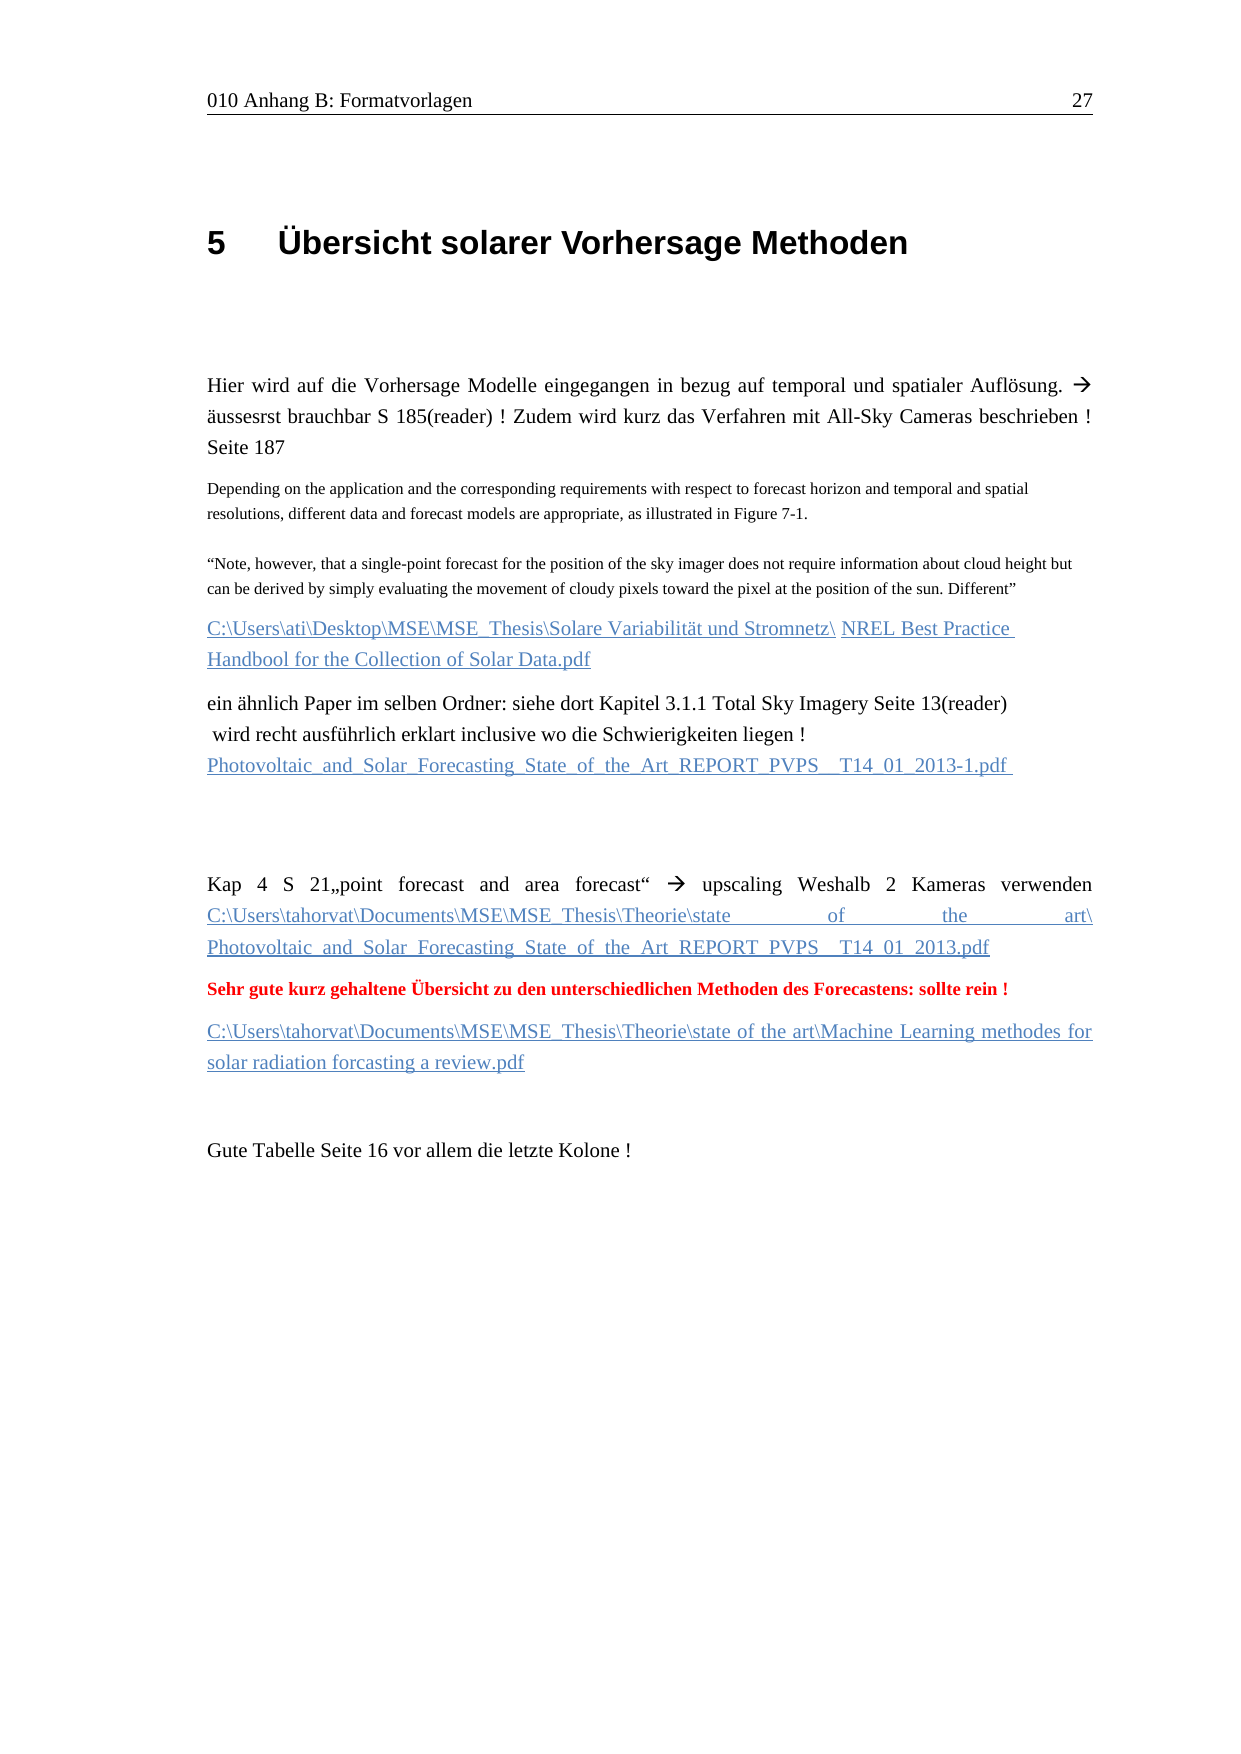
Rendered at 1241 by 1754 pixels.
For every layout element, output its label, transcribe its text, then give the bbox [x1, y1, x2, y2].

subtitle Übersicht solarer Vorhersage Methoden [207, 223, 1093, 261]
text Kap 4 S 21„point forecast and area forecast“ upscaling Weshalb 2 Kameras verwenden C:\Users\tahorvat\Documents\MSE\MSE_Thesis\Theorie\state of the art\Photovoltaic_and_Solar_Forecasting_State_of_the_Art_REPORT_PVPS__T14_01_2013.pdf [207, 925, 1093, 959]
text C:\Users\ati\Desktop\MSE\MSE_Thesis\Solare Variabilität und Stromnetz\ NREL Best Practice Handbool for the Collection of Solar Data.pdf [207, 616, 1093, 671]
text Hier wird auf die Vorhersage Modelle eingegangen in bezug auf temporal und spatialer Auflösung. äussesrst brauchbar S 185(reader) ! Zudem wird kurz das Verfahren mit All-Sky Cameras beschrieben ! Seite 187 [207, 373, 1093, 459]
text ein ähnlich Paper im selben Ordner: siehe dort Kapitel 3.1.1 Total Sky Imagery Seite 13(reader) wird recht ausführlich erklart inclusive wo die Schwierigkeiten liegen ! Photovoltaic_and_Solar_Forecasting_State_of_the_Art_REPORT_PVPS__T14_01_2013-1.pdf [207, 691, 1093, 777]
text C:\Users\tahorvat\Documents\MSE\MSE_Thesis\Theorie\state of the art\Machine Learning methodes for solar radiation forcasting a review.pdf [207, 1041, 1093, 1074]
text C:\Users\tahorvat\Documents\MSE\MSE_Thesis\Theorie\state of the art\Machine Learning methodes for solar radiation forcasting a review.pdf [207, 1019, 1093, 1040]
text Kap 4 S 21„point forecast and area forecast“ upscaling Weshalb 2 Kameras verwenden C:\Users\tahorvat\Documents\MSE\MSE_Thesis\Theorie\state of the art\Photovoltaic_and_Solar_Forecasting_State_of_the_Art_REPORT_PVPS__T14_01_2013.pdf [207, 872, 1093, 924]
text Depending on the application and the corresponding requirements with respect to forecast horizon and temporal and spatial resolutions, different data and forecast models are appropriate, as illustrated in Figure 7-1. “Note, however, that a single-point forecast for the position of the sky imager does not require information about cloud height but can be derived by simply evaluating the movement of cloudy pixels toward the pixel at the position of the sun. Different” [207, 479, 1093, 598]
text Sehr gute kurz gehaltene Übersicht zu den unterschiedlichen Methoden des Forecastens: sollte rein ! [207, 978, 1093, 1000]
text Gute Tabelle Seite 16 vor allem die letzte Kolone ! [207, 1138, 1093, 1162]
